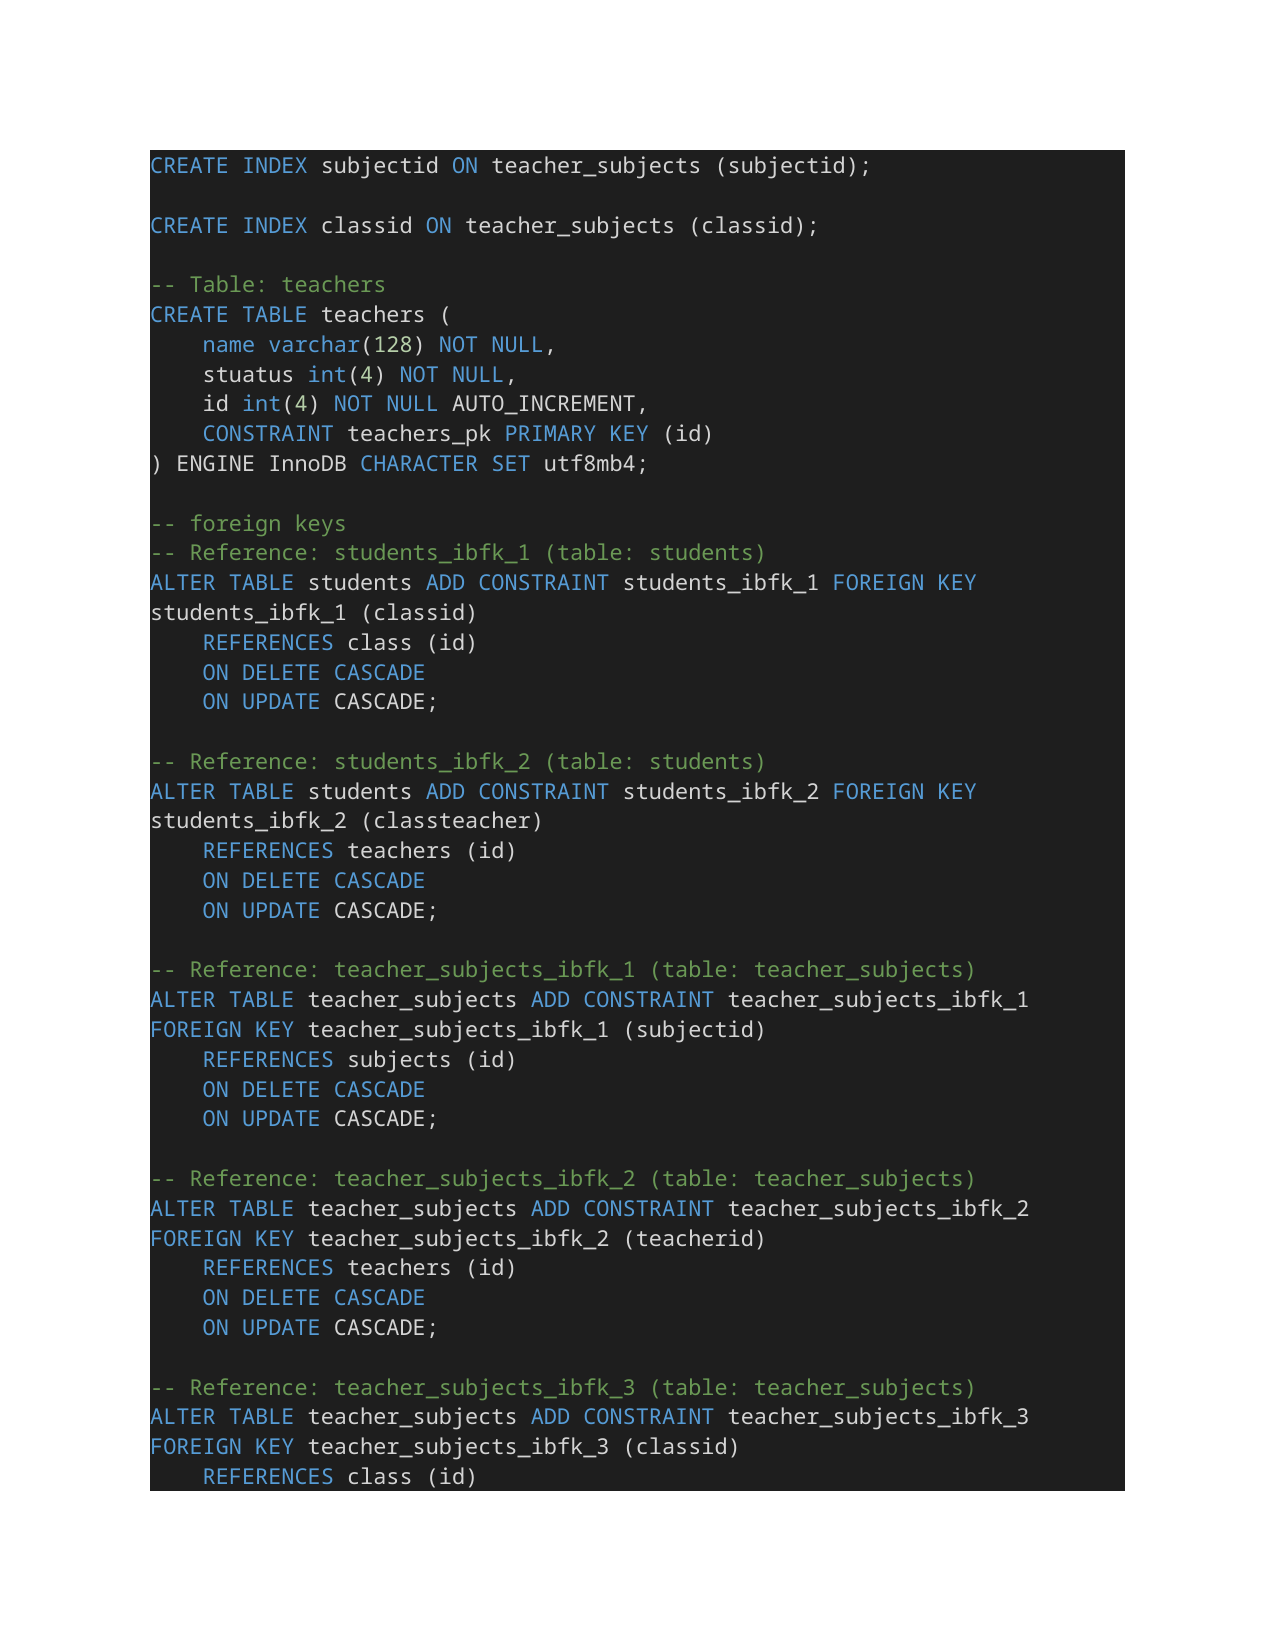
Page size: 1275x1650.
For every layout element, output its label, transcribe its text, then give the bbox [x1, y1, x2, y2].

text CONSTRAINT teachers_pk PRIMARY KEY (id) [150, 418, 1125, 448]
text REFERENCES subjects (id) [150, 1044, 1125, 1073]
text id int(4) NOT NULL AUTO_INCREMENT, [150, 388, 1125, 418]
text -- Reference: teacher_subjects_ibfk_3 (table: teacher_subjects) [150, 1371, 1125, 1401]
text ALTER TABLE teacher_subjects ADD CONSTRAINT teacher_subjects_ibfk_3 FOREIGN KEY teacher_subjects_ibfk_3 (classid) [150, 1401, 1125, 1461]
text REFERENCES teachers (id) [150, 835, 1125, 865]
text CREATE TABLE teachers ( [150, 299, 1125, 329]
text ALTER TABLE teacher_subjects ADD CONSTRAINT teacher_subjects_ibfk_2 FOREIGN KEY teacher_subjects_ibfk_2 (teacherid) [150, 1193, 1125, 1252]
text -- foreign keys [150, 507, 1125, 537]
text -- Reference: students_ibfk_2 (table: students) [150, 746, 1125, 776]
text ) ENGINE InnoDB CHARACTER SET utf8mb4; [150, 448, 1125, 478]
text CREATE INDEX subjectid ON teacher_subjects (subjectid); [150, 150, 1125, 180]
text CREATE INDEX classid ON teacher_subjects (classid); [150, 209, 1125, 239]
text ON DELETE CASCADE [150, 1282, 1125, 1312]
text ON DELETE CASCADE [150, 865, 1125, 895]
text stuatus int(4) NOT NULL, [150, 358, 1125, 388]
text REFERENCES class (id) [150, 1461, 1125, 1491]
text REFERENCES class (id) [150, 627, 1125, 656]
text ON UPDATE CASCADE; [150, 1312, 1125, 1342]
text ON UPDATE CASCADE; [150, 1103, 1125, 1133]
text ALTER TABLE students ADD CONSTRAINT students_ibfk_2 FOREIGN KEY students_ibfk_2 (classteacher) [150, 776, 1125, 835]
text -- Reference: students_ibfk_1 (table: students) [150, 537, 1125, 567]
text -- Reference: teacher_subjects_ibfk_2 (table: teacher_subjects) [150, 1163, 1125, 1193]
text -- Table: teachers [150, 269, 1125, 299]
text ON DELETE CASCADE [150, 656, 1125, 686]
text ALTER TABLE teacher_subjects ADD CONSTRAINT teacher_subjects_ibfk_1 FOREIGN KEY teacher_subjects_ibfk_1 (subjectid) [150, 984, 1125, 1044]
text ON DELETE CASCADE [150, 1073, 1125, 1103]
text ON UPDATE CASCADE; [150, 895, 1125, 924]
text name varchar(128) NOT NULL, [150, 329, 1125, 358]
text ALTER TABLE students ADD CONSTRAINT students_ibfk_1 FOREIGN KEY students_ibfk_1 (classid) [150, 567, 1125, 627]
text REFERENCES teachers (id) [150, 1252, 1125, 1282]
text -- Reference: teacher_subjects_ibfk_1 (table: teacher_subjects) [150, 954, 1125, 984]
text ON UPDATE CASCADE; [150, 686, 1125, 716]
